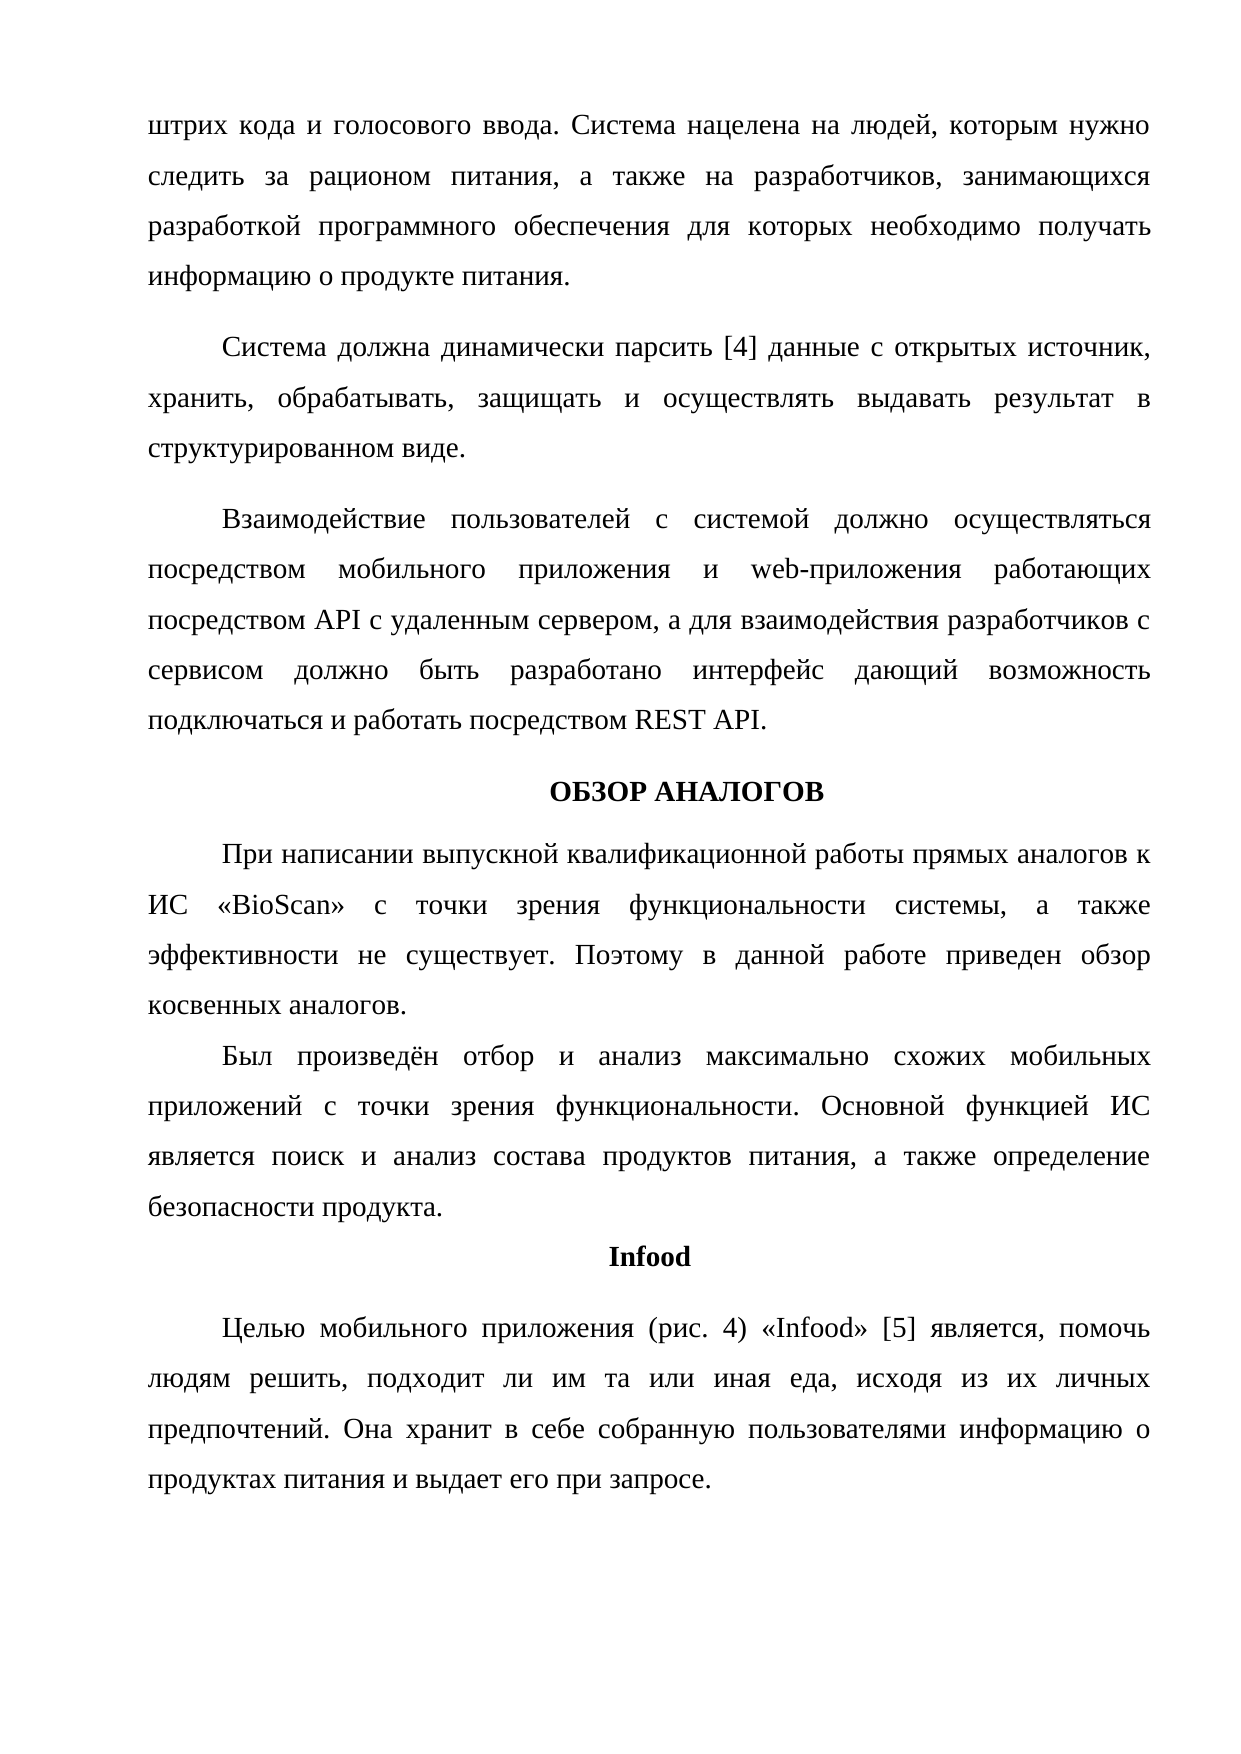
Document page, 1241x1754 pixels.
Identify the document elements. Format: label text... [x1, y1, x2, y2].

subtitle Infood [148, 1239, 1152, 1272]
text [148, 107, 1152, 292]
text Целью мобильного приложения (рис. 4) «Infood» [5] является, помочь людям решить, подходит ли им та или иная еда, исходя из их личных предпочтений. Она хранит в себе собранную пользователями информацию о продуктах питания и выдает его при запросе. [148, 1310, 1152, 1494]
text Взаимодействие пользователей с системой должно осуществляться посредством мобильного приложения и web-приложения работающих посредством API с удаленным сервером, а для взаимодействия разработчиков с сервисом должно быть разработано интерфейс дающий возможность подключаться и работать посредством REST API. [148, 501, 1152, 736]
text Система должна динамически парсить [4] данные с открытых источник, хранить, обрабатывать, защищать и осуществлять выдавать результат в структурированном виде. [148, 329, 1152, 464]
text При написании выпускной квалификационной работы прямых аналогов к ИС «BioScan» с точки зрения функциональности системы, а также эффективности не существует. Поэтому в данной работе приведен обзор косвенных аналогов. [148, 836, 1152, 1021]
subtitle ОБЗОР АНАЛОГОВ [148, 774, 1152, 807]
text Был произведён отбор и анализ максимально схожих мобильных приложений с точки зрения функциональности. Основной функцией ИС является поиск и анализ состава продуктов питания, а также определение безопасности продукта. [148, 1038, 1152, 1222]
